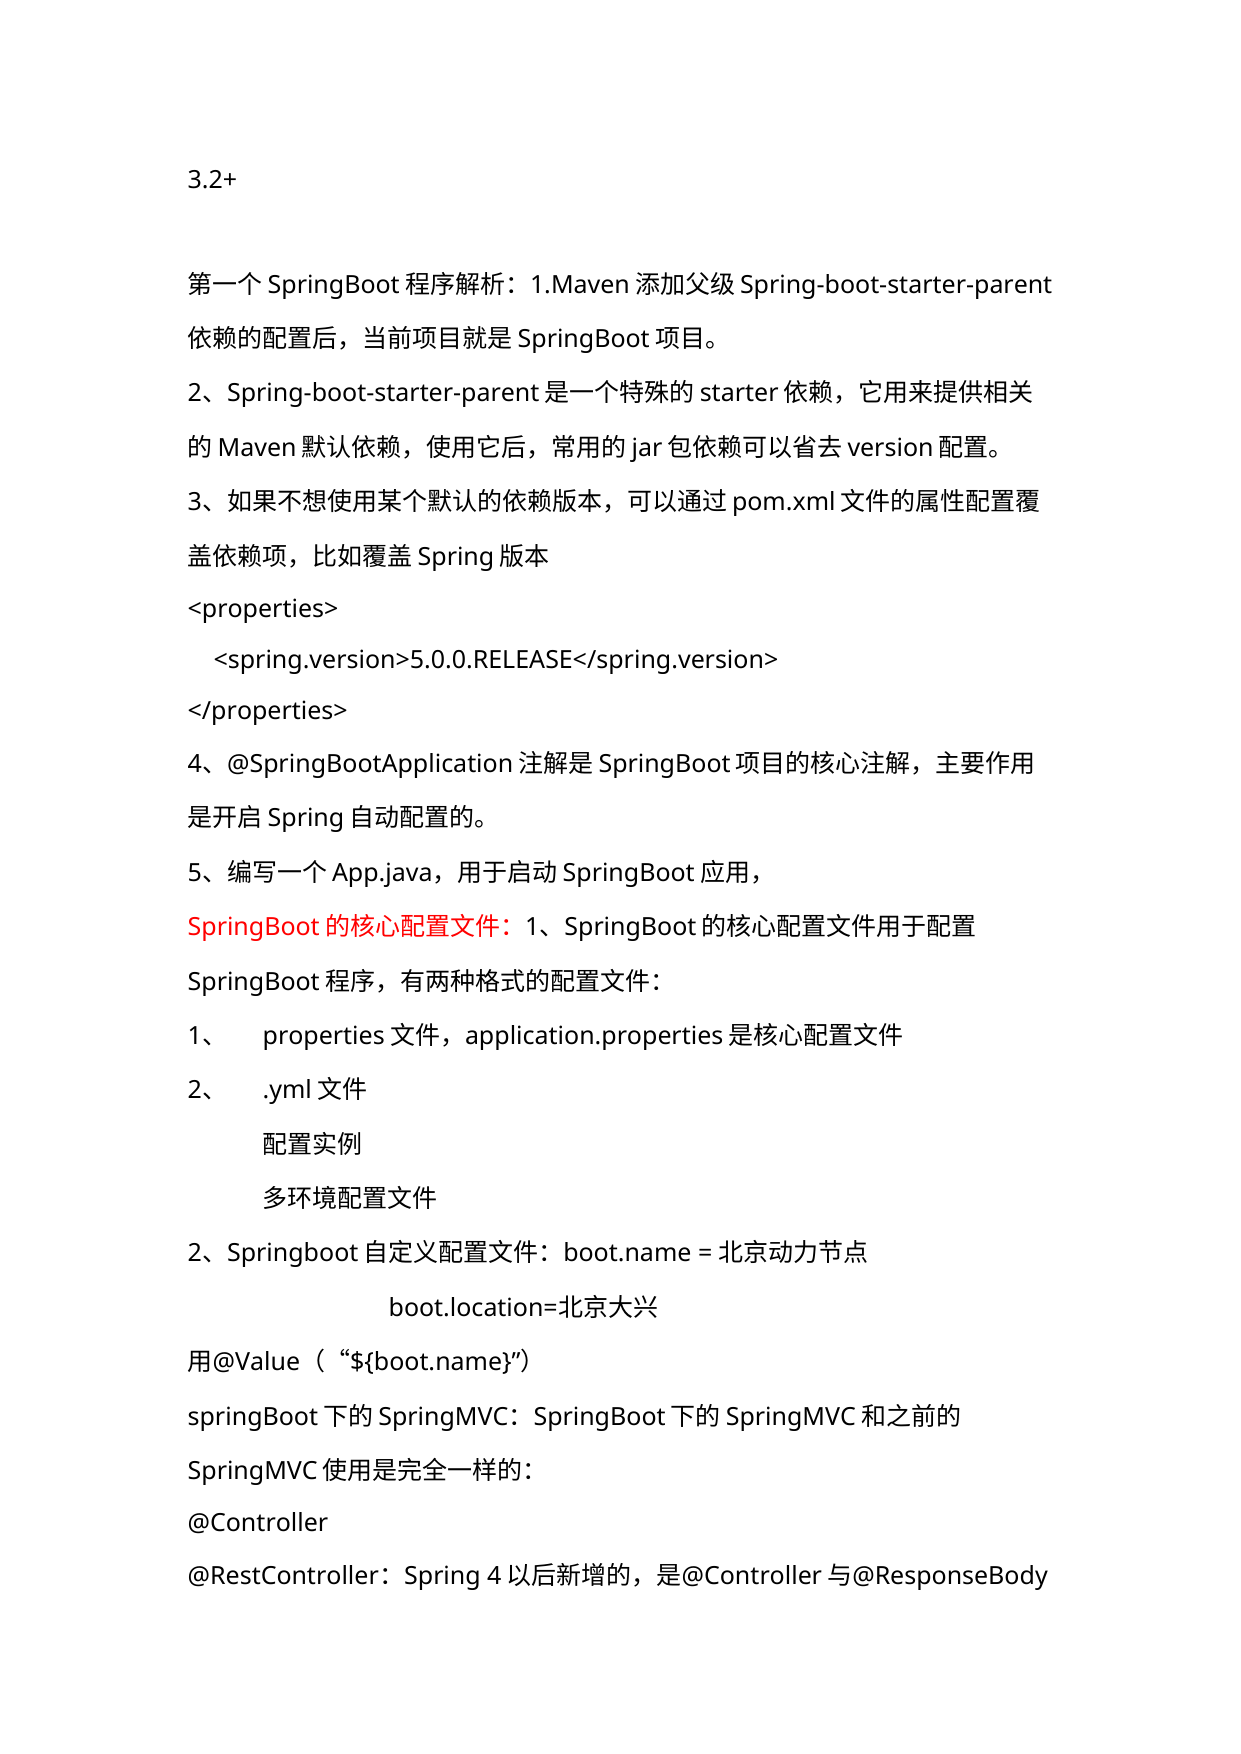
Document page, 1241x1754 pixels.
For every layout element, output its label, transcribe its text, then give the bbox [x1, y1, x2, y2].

text SpringBoot的核心配置文件：1、SpringBoot的核心配置文件用于配置SpringBoot程序，有两种格式的配置文件： [187, 907, 1053, 997]
text 2、Spring-boot-starter-parent是一个特殊的starter依赖，它用来提供相关的Maven默认依赖，使用它后，常用的jar包依赖可以省去version配置。 [187, 373, 1053, 463]
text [187, 162, 1053, 196]
text springBoot下的SpringMVC：SpringBoot下的SpringMVC和之前的SpringMVC使用是完全一样的： [187, 1396, 1053, 1487]
list .yml文件 [187, 1070, 1053, 1106]
text 配置实例 [262, 1124, 1053, 1160]
text </properties> [187, 692, 1053, 726]
text @Controller [187, 1505, 1053, 1539]
text 多环境配置文件 [262, 1178, 1053, 1215]
list properties文件，application.properties是核心配置文件 [187, 1015, 1053, 1052]
text 4、@SpringBootApplication注解是SpringBoot项目的核心注解，主要作用是开启Spring自动配置的。 [187, 743, 1053, 834]
text 3、如果不想使用某个默认的依赖版本，可以通过pom.xml文件的属性配置覆盖依赖项，比如覆盖Spring版本 [187, 482, 1053, 572]
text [187, 1556, 1053, 1592]
text 2、Springboot自定义配置文件：boot.name = 北京动力节点 [187, 1233, 1053, 1269]
text <spring.version>5.0.0.RELEASE</spring.version> [187, 641, 1053, 675]
text 用@Value（“${boot.name}”） [187, 1342, 1053, 1378]
text 5、编写一个App.java，用于启动SpringBoot应用， [187, 852, 1053, 888]
text <properties> [187, 590, 1053, 624]
text 第一个SpringBoot程序解析：1.Maven添加父级Spring-boot-starter-parent依赖的配置后，当前项目就是SpringBoot项目。 [187, 264, 1053, 355]
text boot.location=北京大兴 [187, 1287, 1053, 1323]
